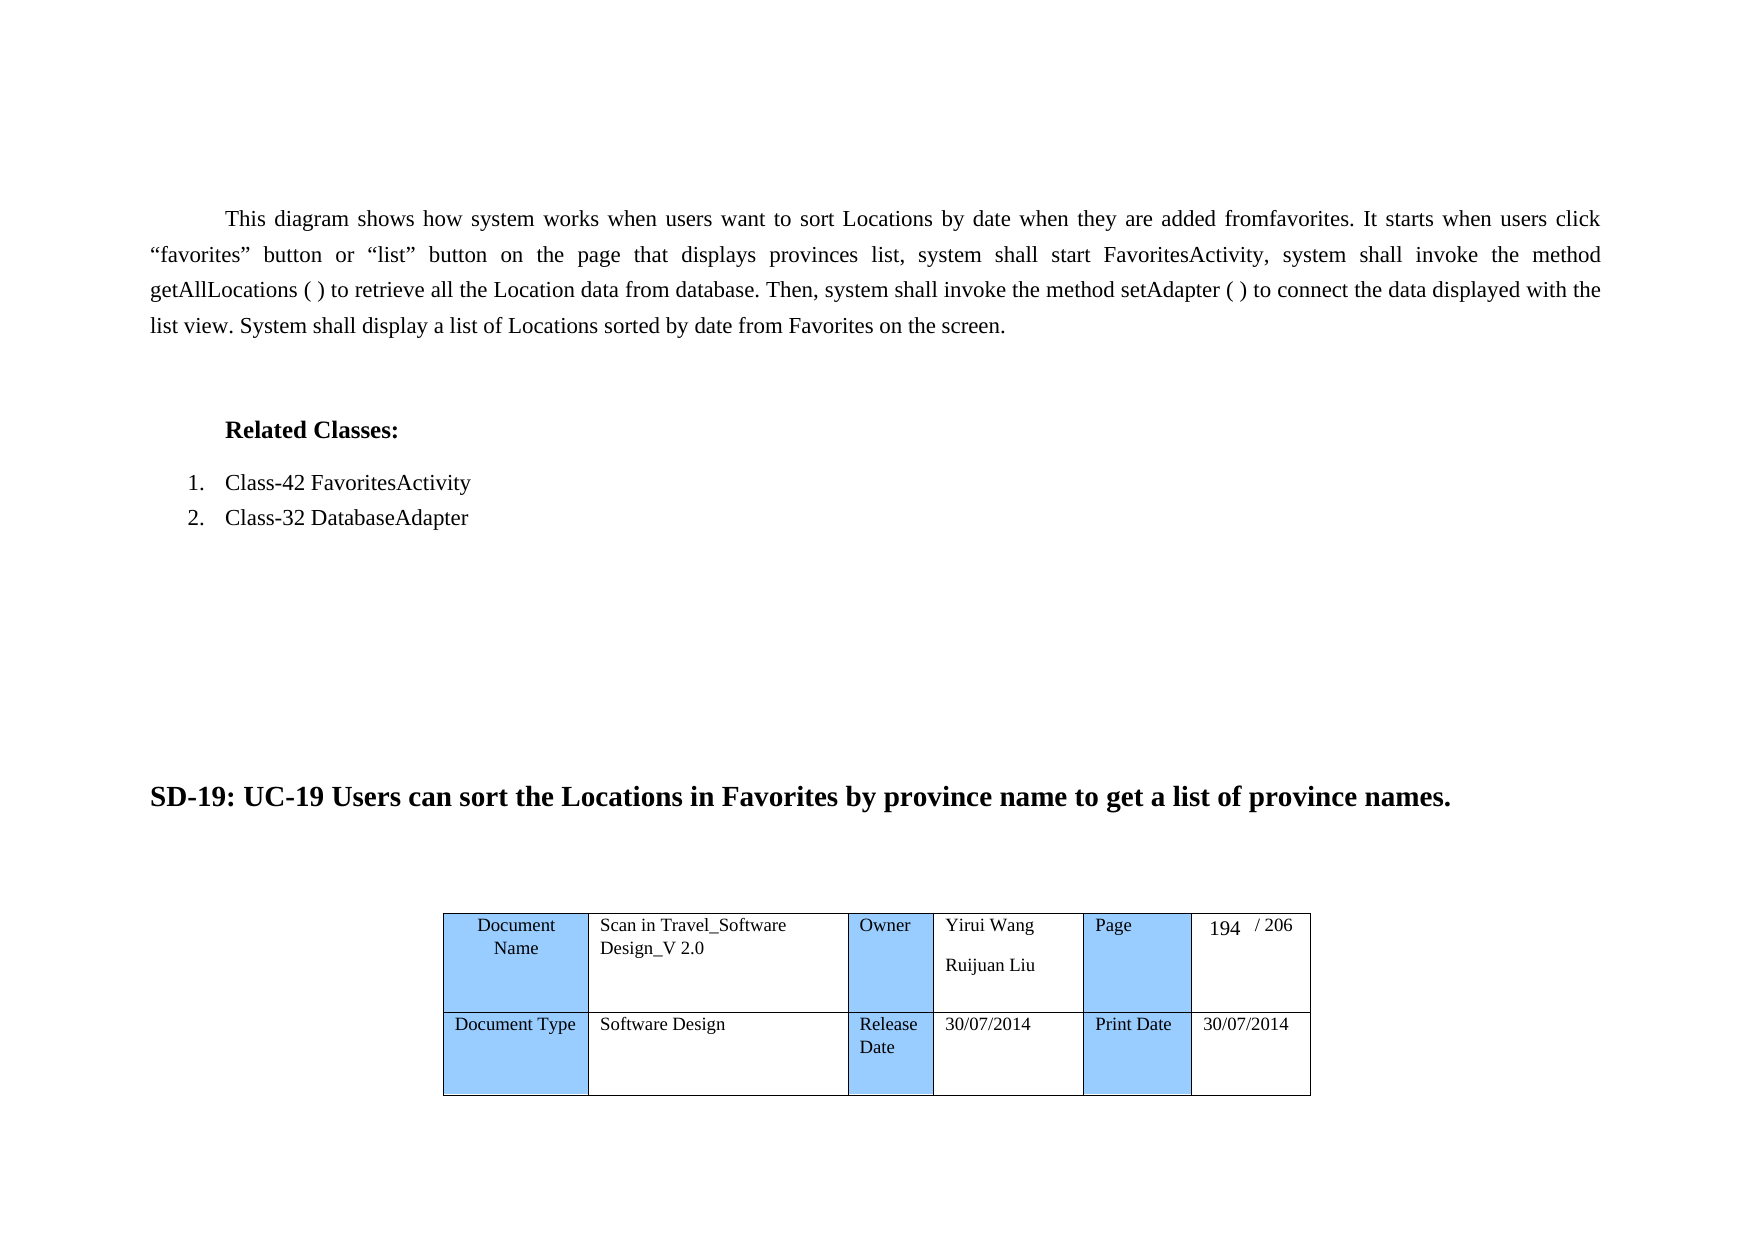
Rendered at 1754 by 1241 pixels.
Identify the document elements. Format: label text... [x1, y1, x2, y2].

list Class-42 FavoritesActivity [187, 465, 1604, 498]
text This diagram shows how system works when users want to sort Locations by date when they are added fromfavorites. It starts when users click “favorites” button or “list” button on the page that displays provinces list, system shall start FavoritesActivity, system shall invoke the method getAllLocations ( ) to retrieve all the Location data from database. Then, system shall invoke the method setAdapter ( ) to connect the data displayed with the list view. System shall display a list of Locations sorted by date from Favorites on the screen. [150, 201, 1604, 342]
text SD-19: UC-19 Users can sort the Locations in Favorites by province name to get a list of province names. [150, 762, 1604, 829]
list Class-32 DatabaseAdapter [187, 500, 1604, 534]
text Related Classes: [150, 413, 1604, 446]
